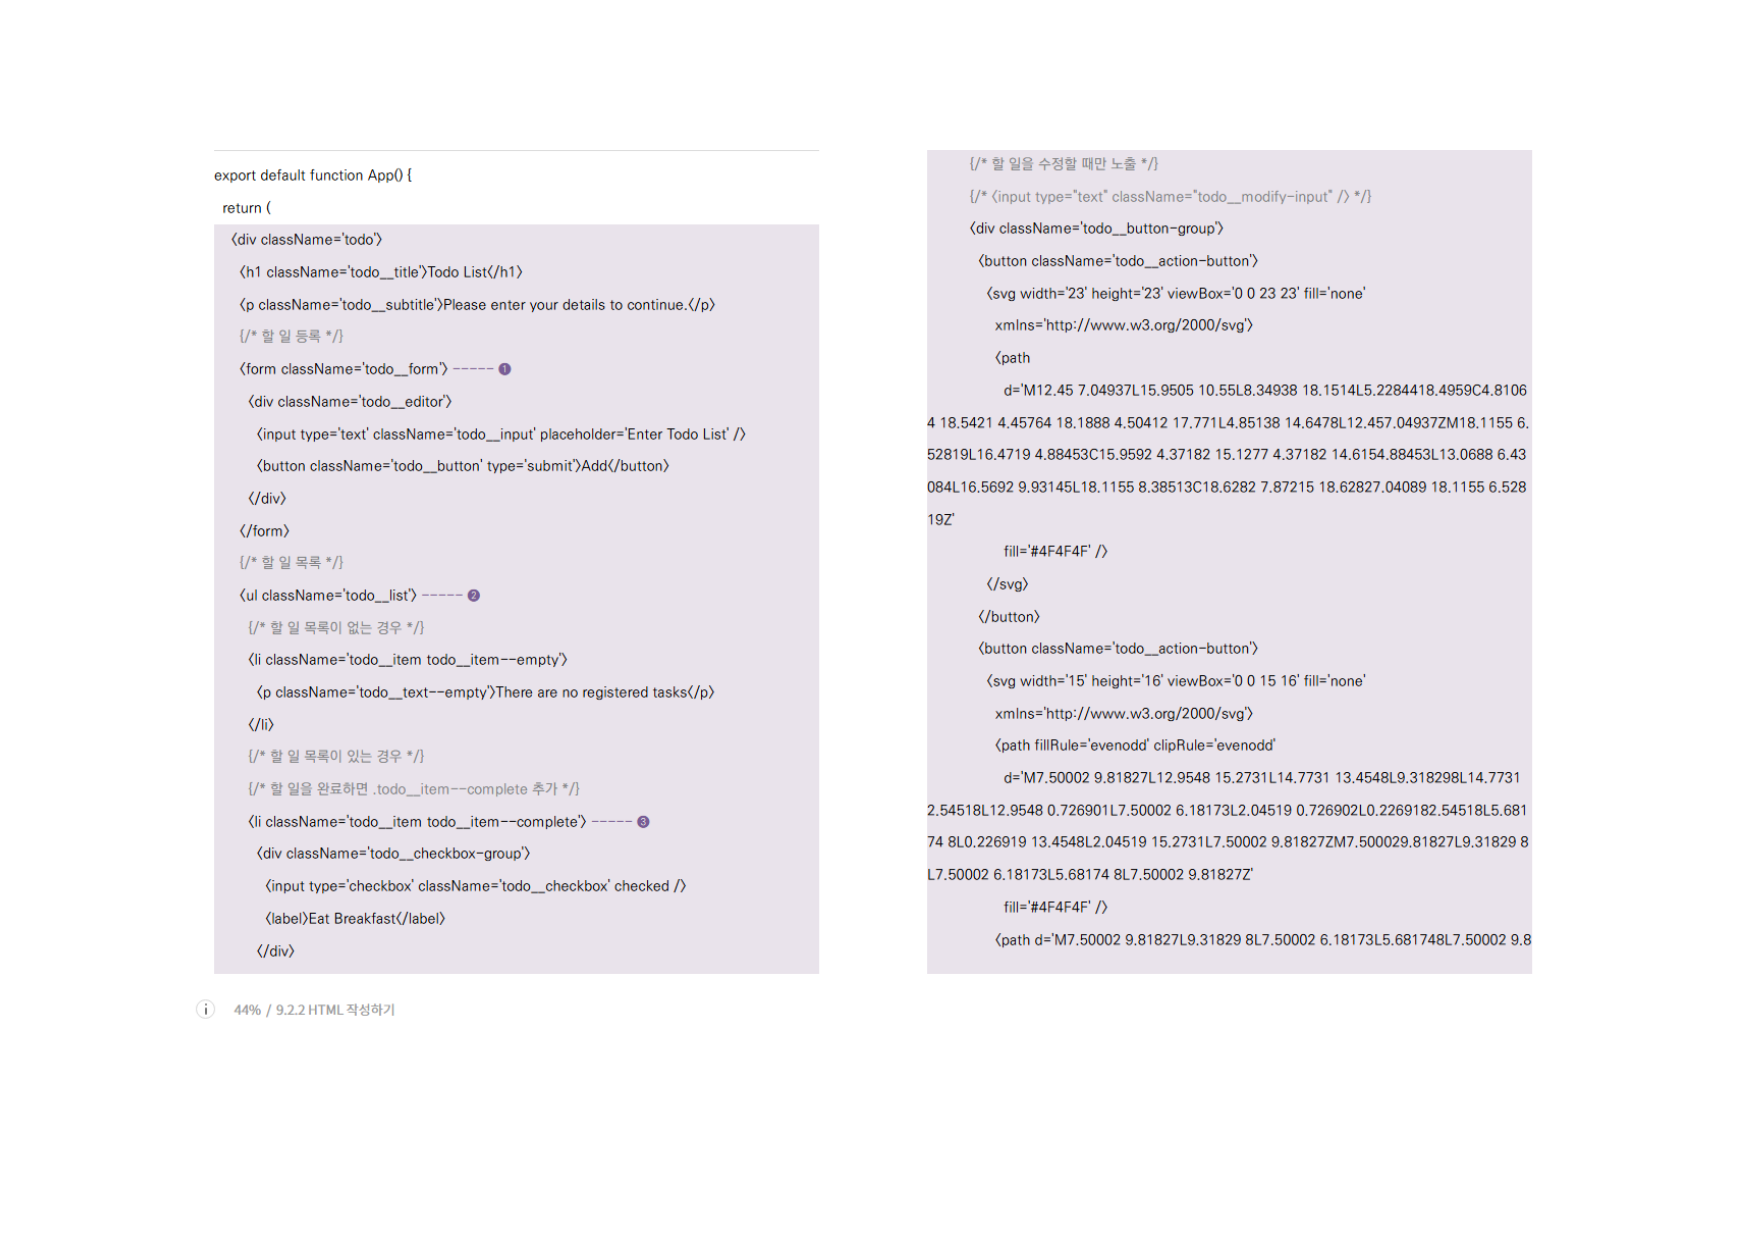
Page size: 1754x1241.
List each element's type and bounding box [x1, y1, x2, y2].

picture [150, 150, 1577, 1030]
